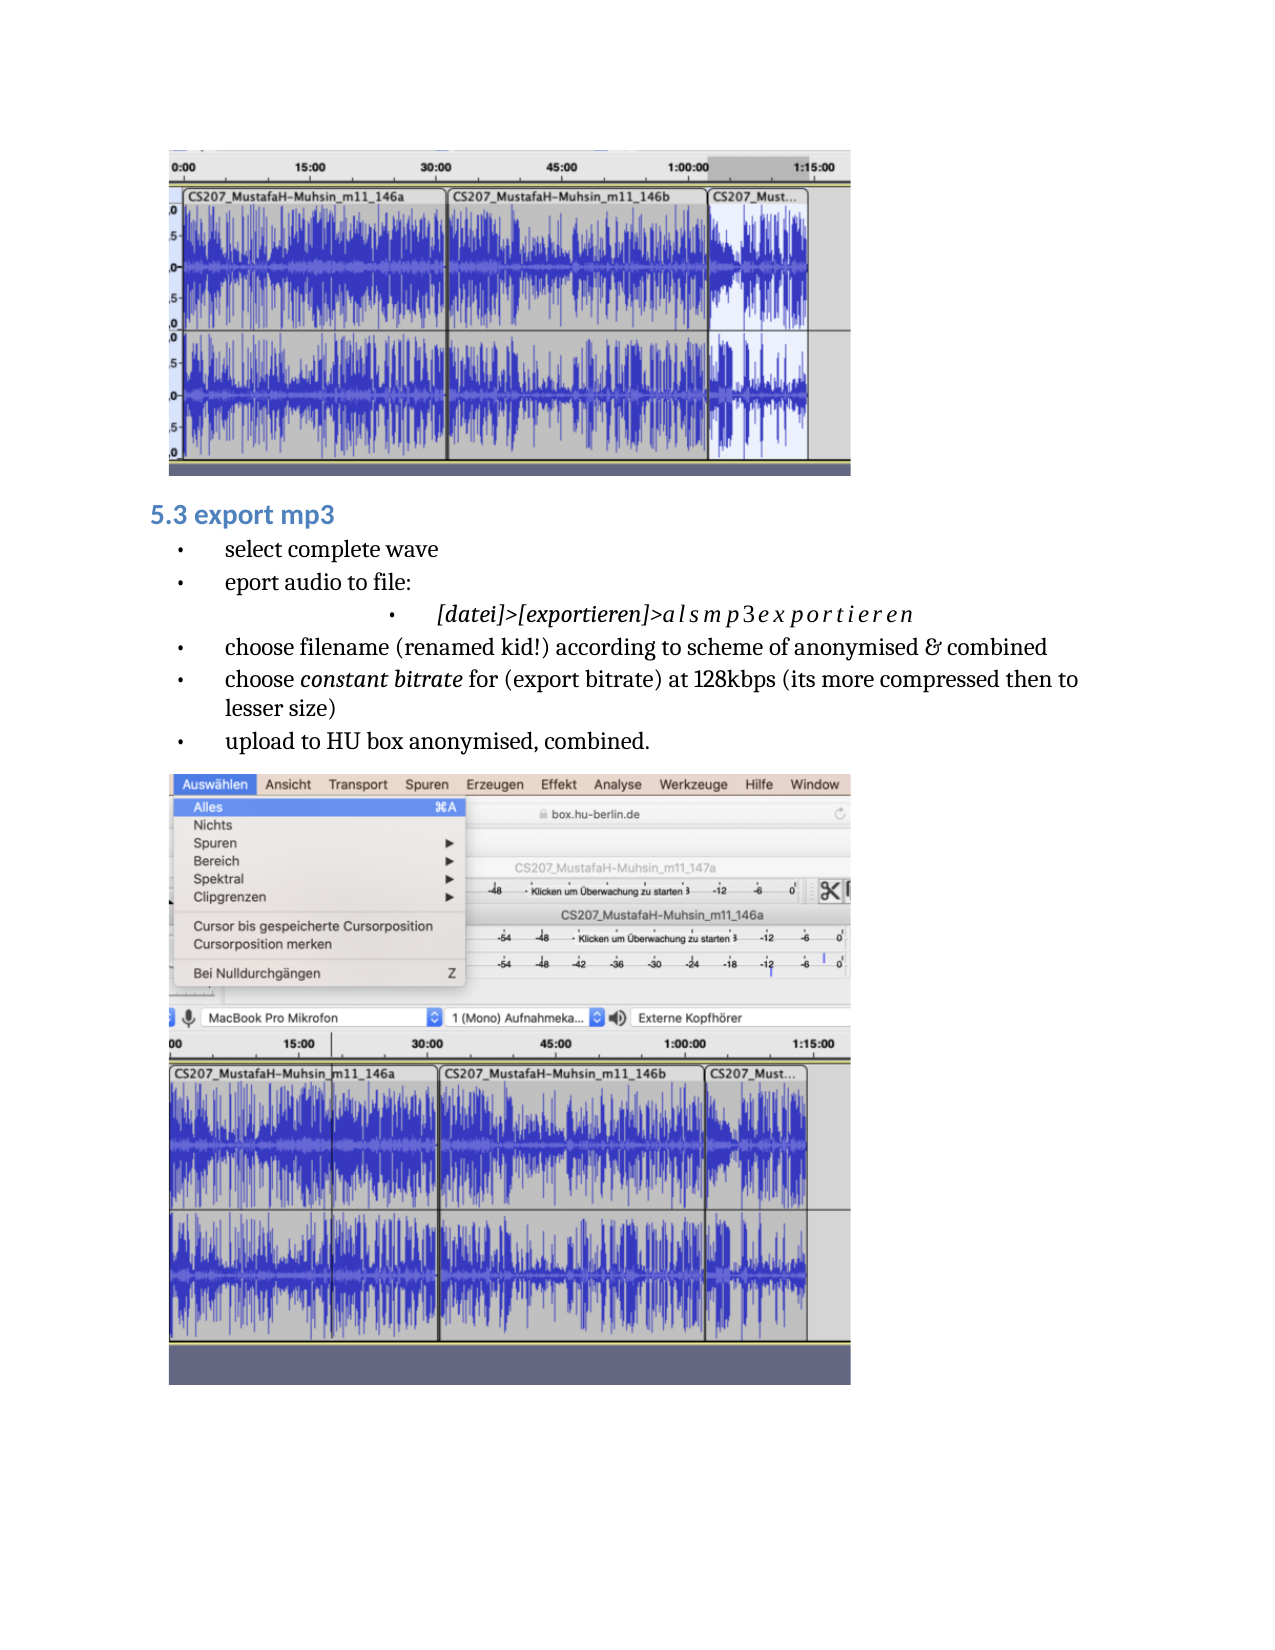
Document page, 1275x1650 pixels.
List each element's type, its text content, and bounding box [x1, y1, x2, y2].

list choose constant bitrate for (export bitrate) at 128kbps (its more compressed then to lesser size) [175, 665, 1125, 723]
list select complete wave [175, 535, 1125, 564]
picture [168, 774, 851, 1385]
list eport audio to file: [175, 568, 1125, 597]
list upload to HU box anonymised, combined. [175, 727, 1125, 755]
subtitle 5.3 export mp3 [150, 496, 1125, 532]
picture [168, 150, 851, 476]
list choose filename (renamed kid!) according to scheme of anonymised & combined [175, 633, 1125, 662]
list [datei]>[exportieren]> [175, 600, 1125, 629]
